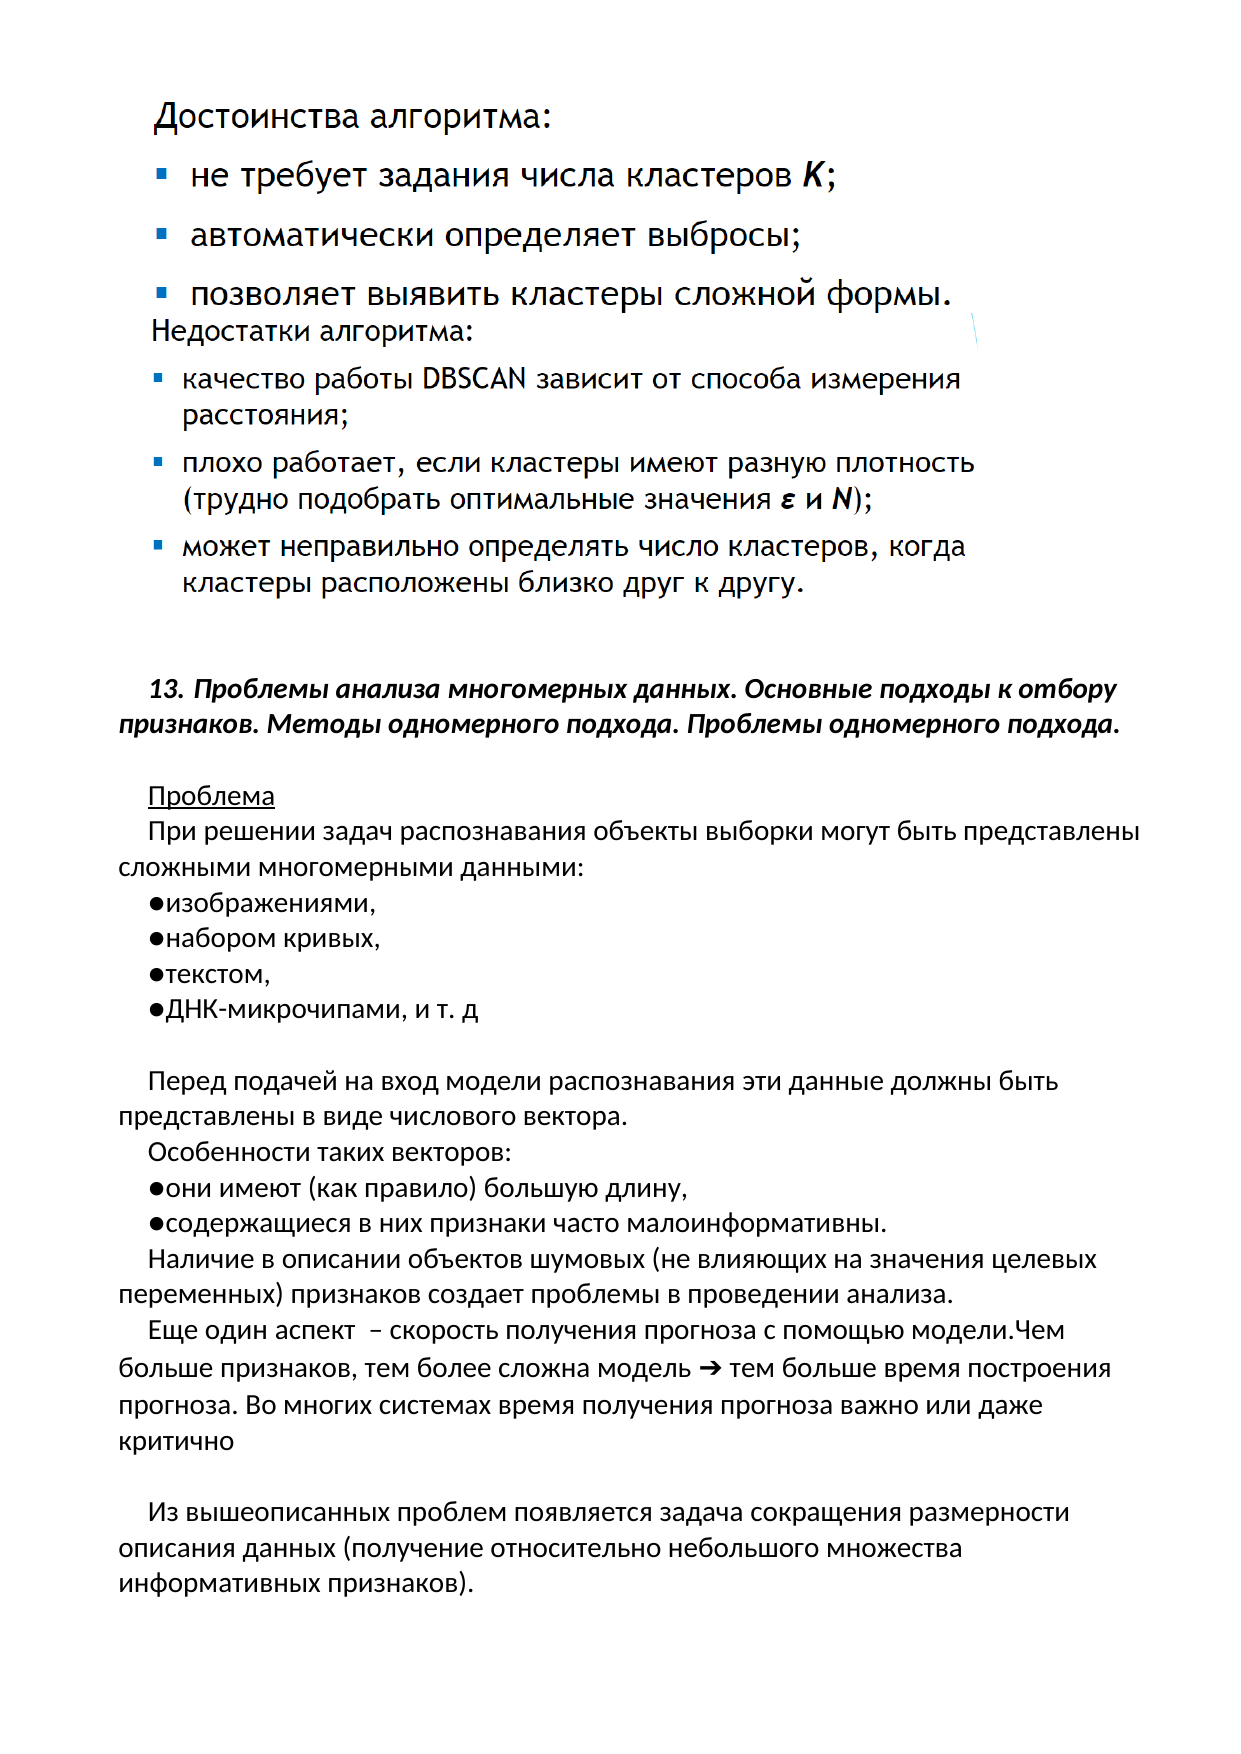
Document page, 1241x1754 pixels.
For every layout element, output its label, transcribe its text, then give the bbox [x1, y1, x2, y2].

list набором кривых, [118, 919, 1152, 955]
text Перед подачей на вход модели распознавания эти данные должны быть представлены в виде числового вектора. [118, 1062, 1152, 1133]
list содержащиеся в них признаки часто малоинформативны. [118, 1204, 1152, 1240]
list Проблемы анализа многомерных данных. Основные подходы к отбору признаков. Методы одномерного подхода. Проблемы одномерного подхода. [118, 670, 1152, 741]
text Наличие в описании объектов шумовых (не влияющих на значения целевых переменных) признаков создает проблемы в проведении анализа. [118, 1240, 1152, 1311]
text При решении задач распознавания объекты выборки могут быть представлены сложными многомерными данными: [118, 812, 1152, 884]
picture [147, 94, 978, 599]
list текстом, [118, 955, 1152, 991]
text Проблема [118, 777, 1152, 812]
list изображениями, [118, 884, 1152, 919]
text Из вышеописанных проблем появляется задача сокращения размерности описания данных (получение относительно небольшого множества информативных признаков). [118, 1493, 1152, 1600]
list ДНК-микрочипами, и т. д [118, 991, 1152, 1026]
text Особенности таких векторов: [118, 1133, 1152, 1169]
list они имеют (как правило) большую длину, [118, 1169, 1152, 1204]
